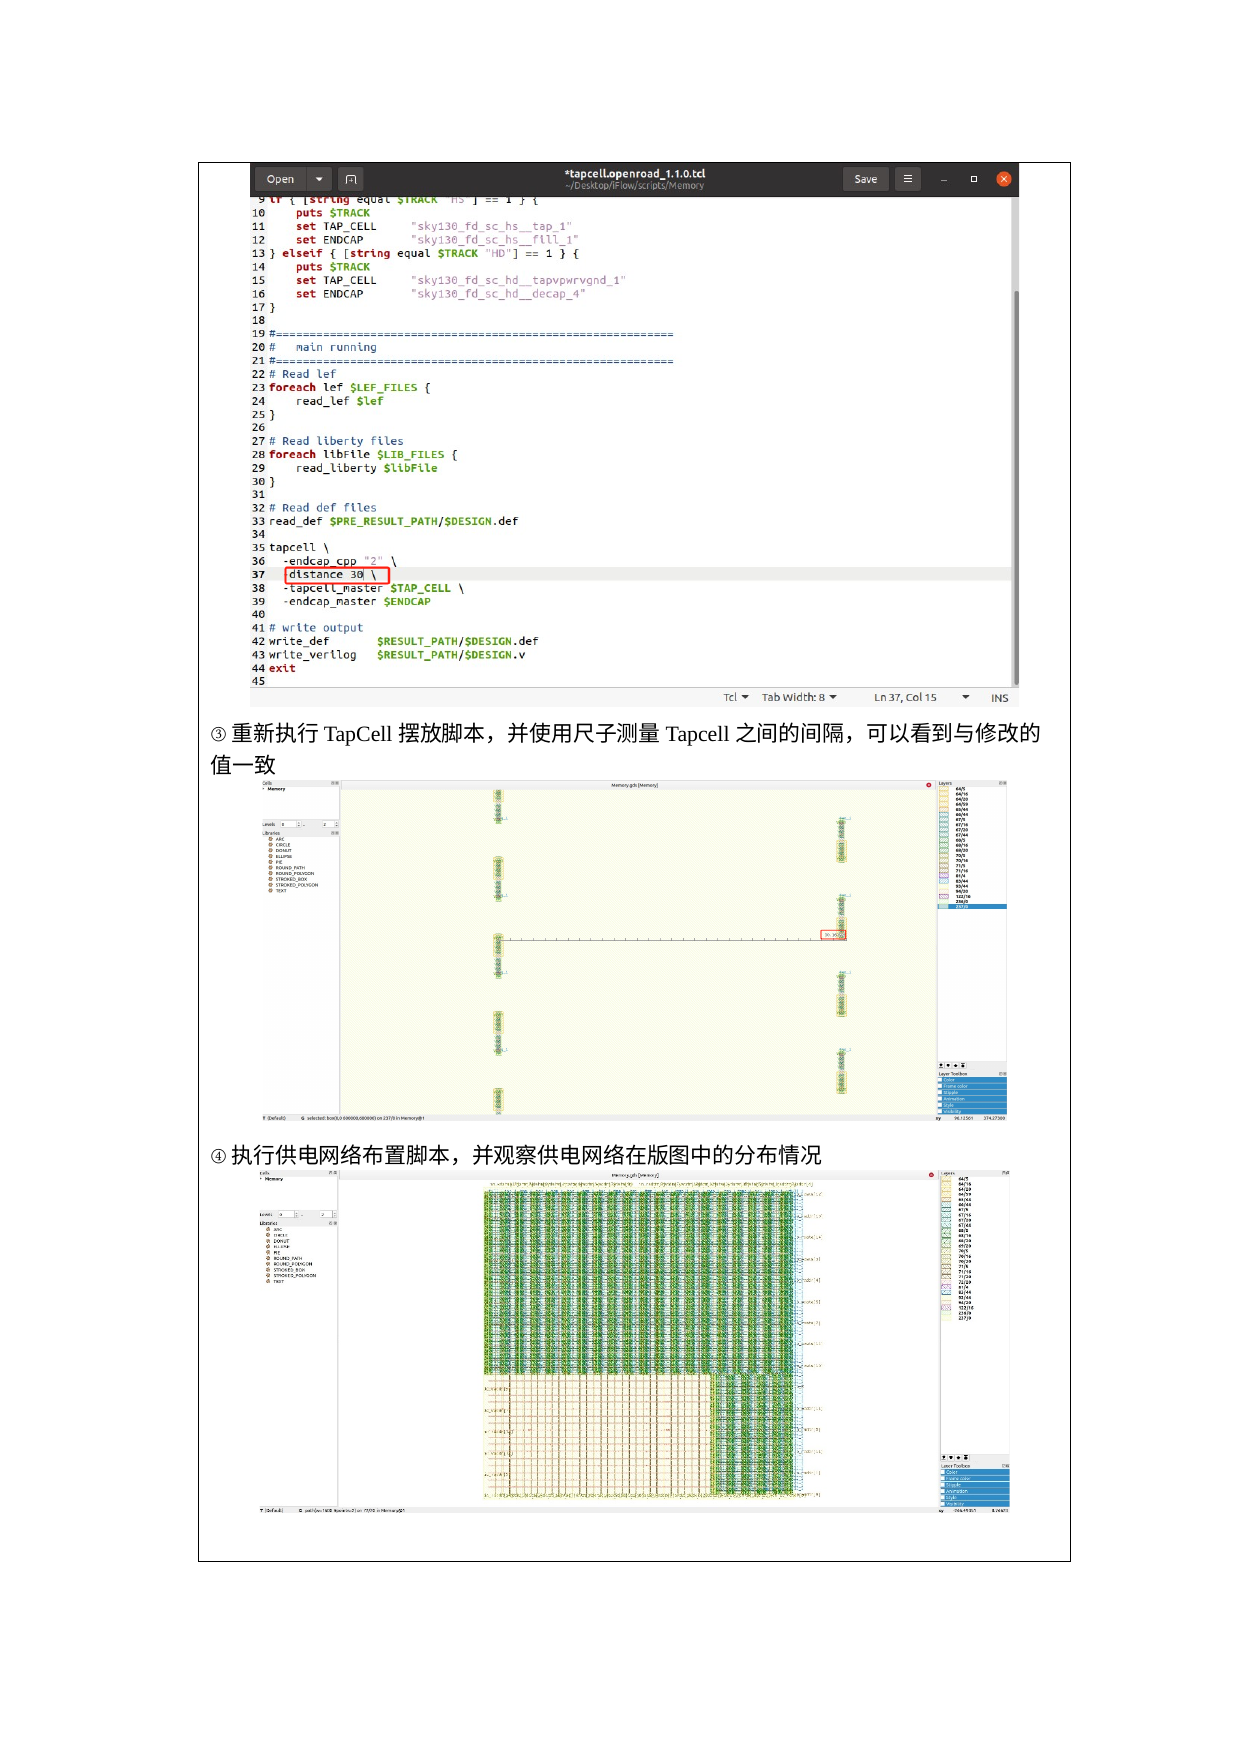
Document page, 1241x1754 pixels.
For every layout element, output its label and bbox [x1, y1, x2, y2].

table_cell [199, 163, 1070, 1561]
picture [262, 780, 1007, 1121]
picture [259, 1170, 1010, 1513]
picture [250, 163, 1020, 707]
